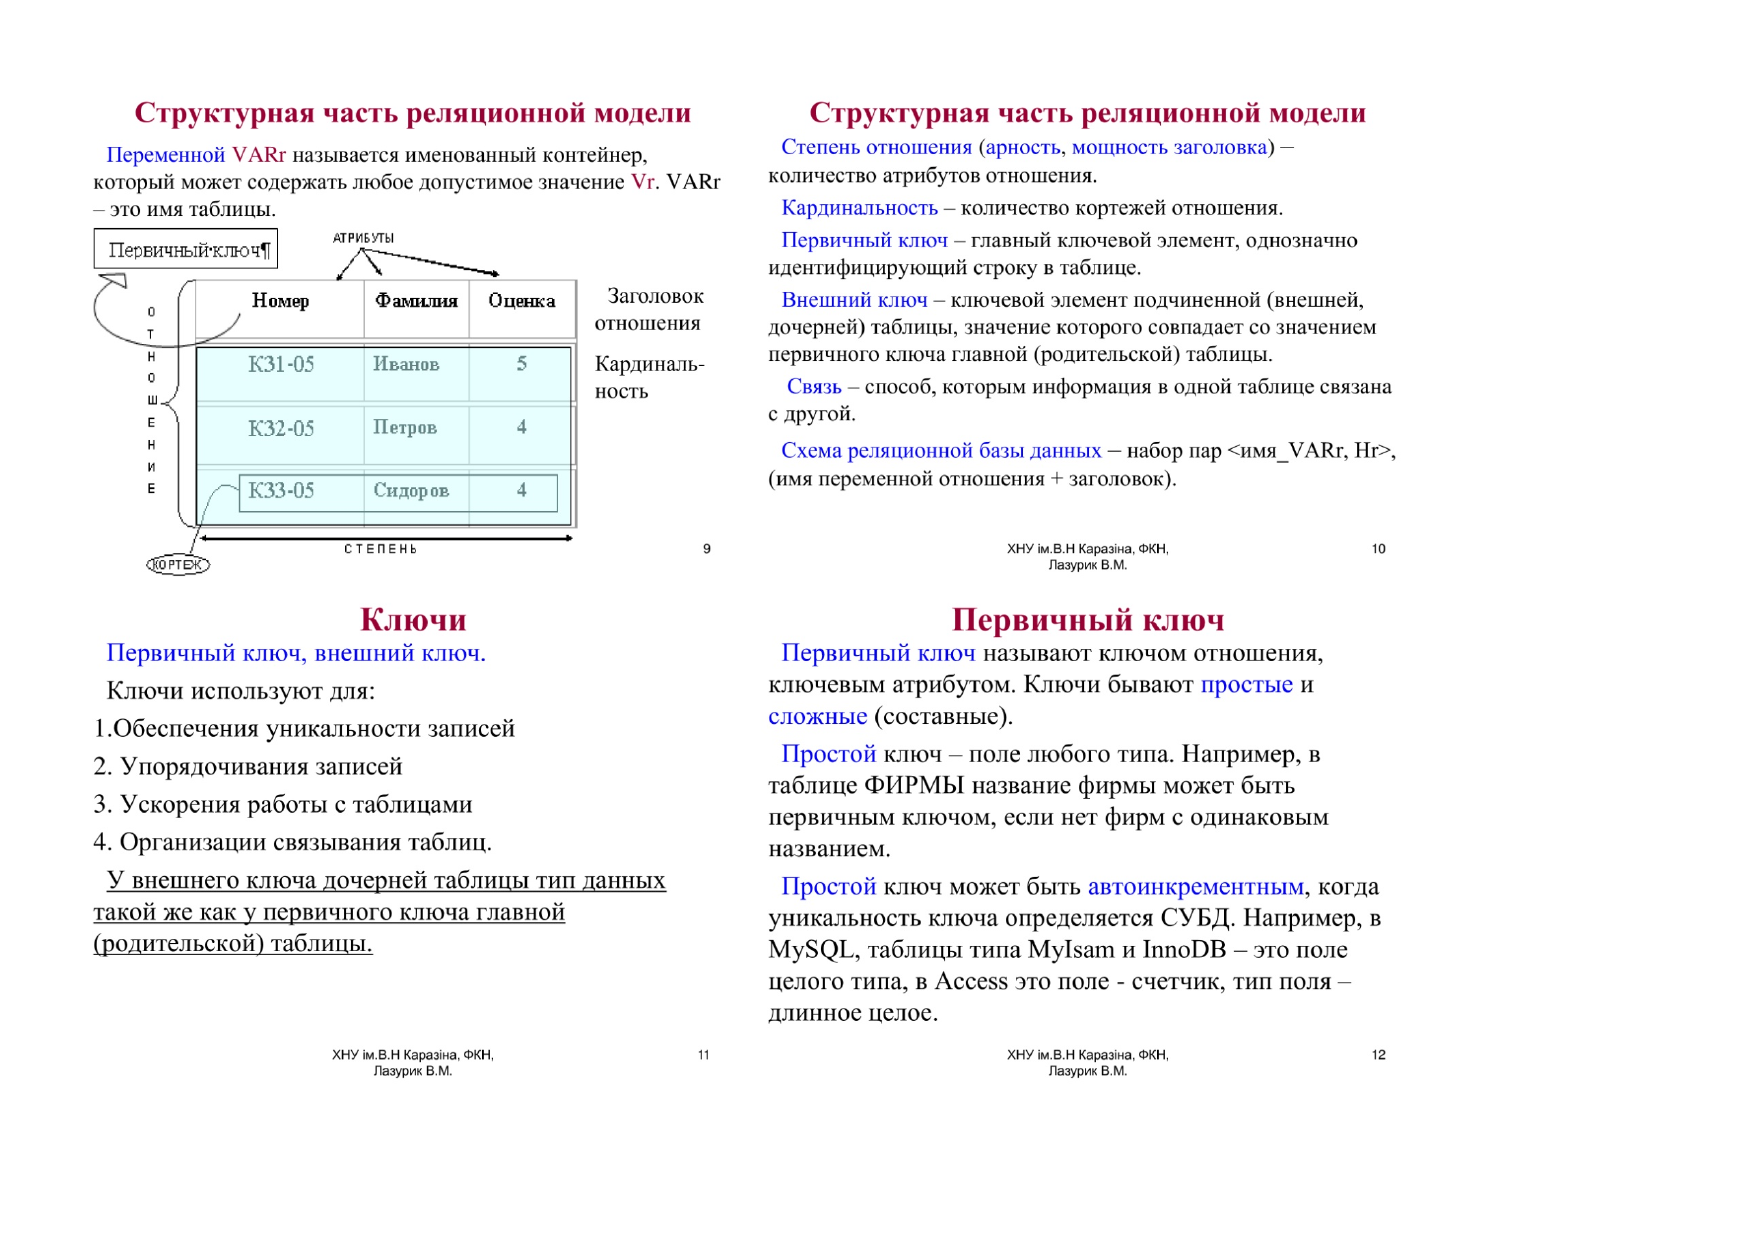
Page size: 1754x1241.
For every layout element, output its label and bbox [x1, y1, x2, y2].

picture [75, 75, 1425, 1088]
